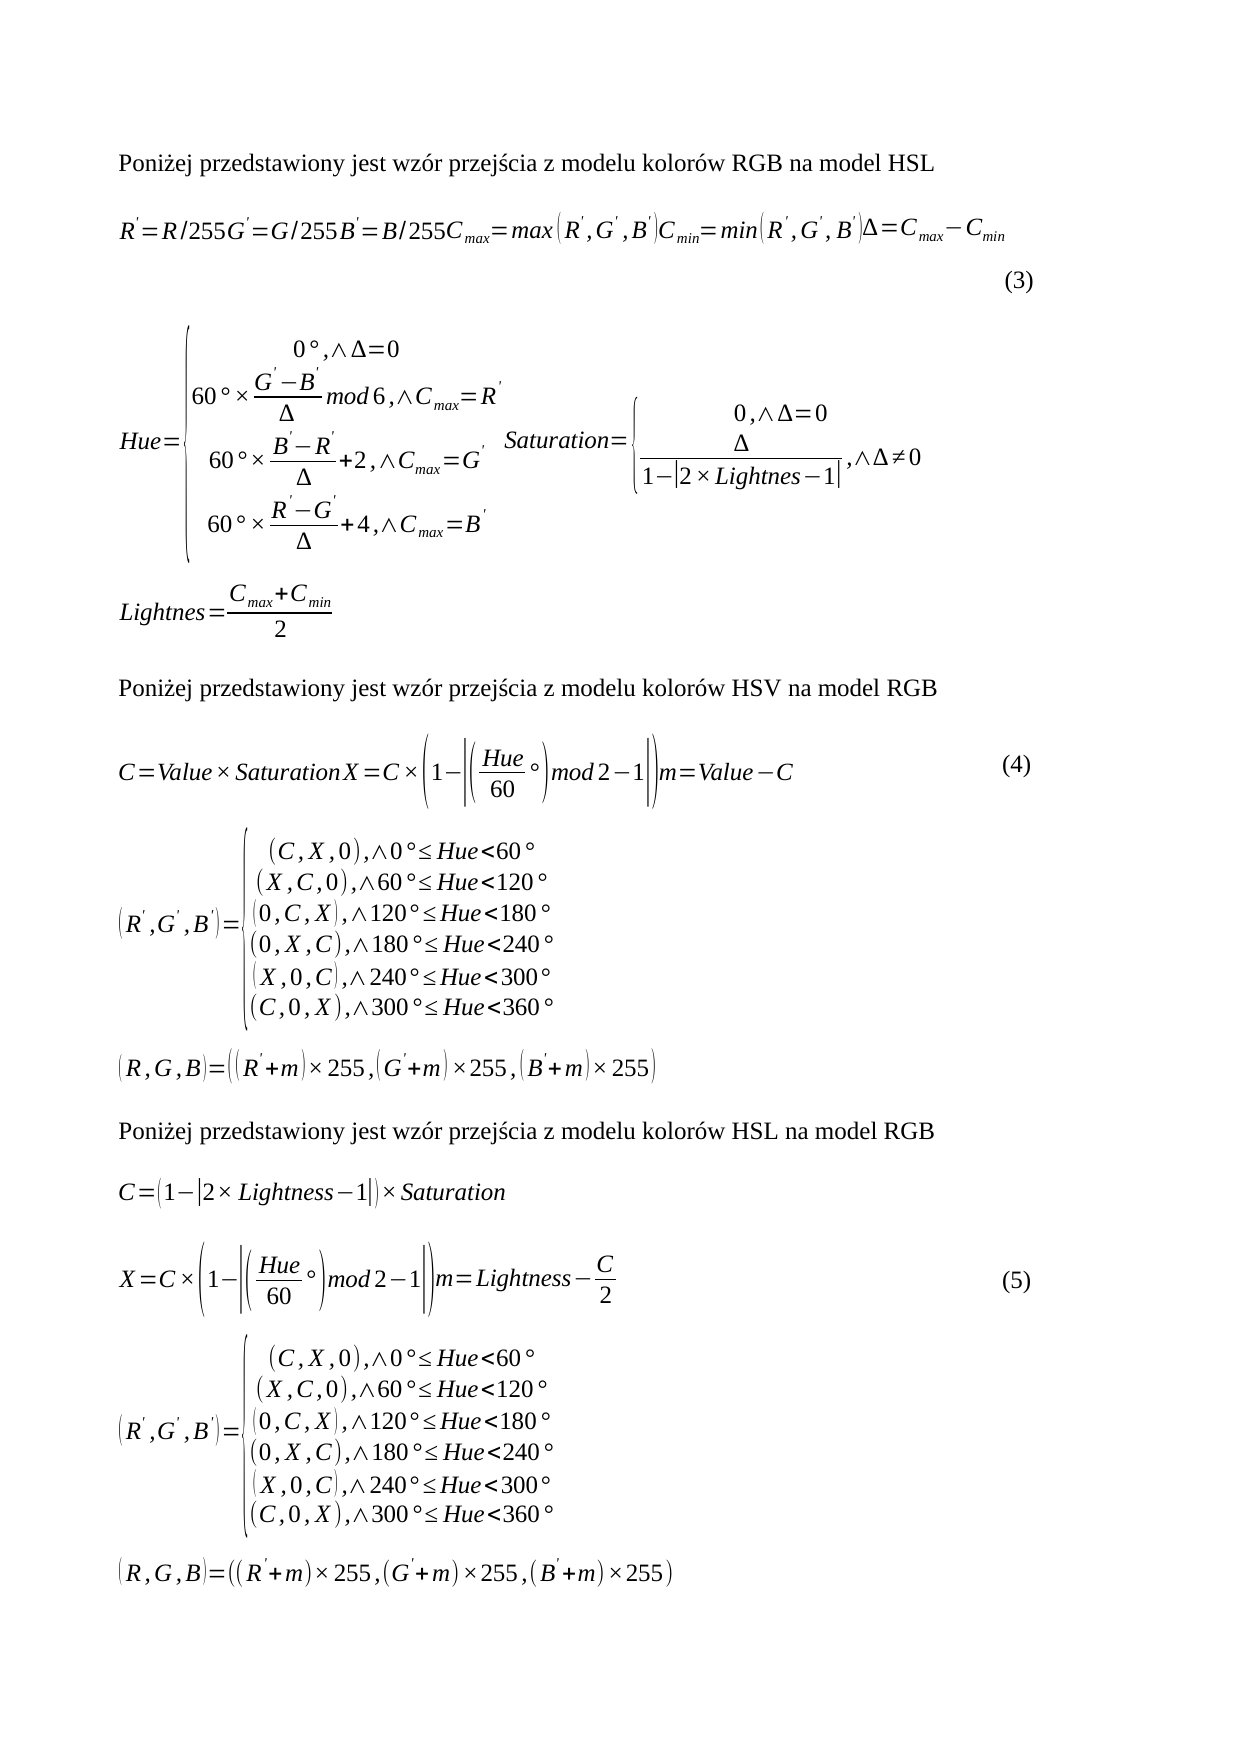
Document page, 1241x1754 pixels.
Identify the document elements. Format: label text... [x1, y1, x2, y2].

text Poniżej przedstawiony jest wzór przejścia z modelu kolorów HSV na model RGB [118, 673, 1033, 702]
text Poniżej przedstawiony jest wzór przejścia z modelu kolorów RGB na model HSL [118, 148, 1033, 176]
text Poniżej przedstawiony jest wzór przejścia z modelu kolorów HSL na model RGB [118, 1116, 1033, 1145]
text (4) [118, 733, 1033, 1085]
text (3) [118, 207, 1033, 293]
text (5) [118, 1241, 1033, 1587]
